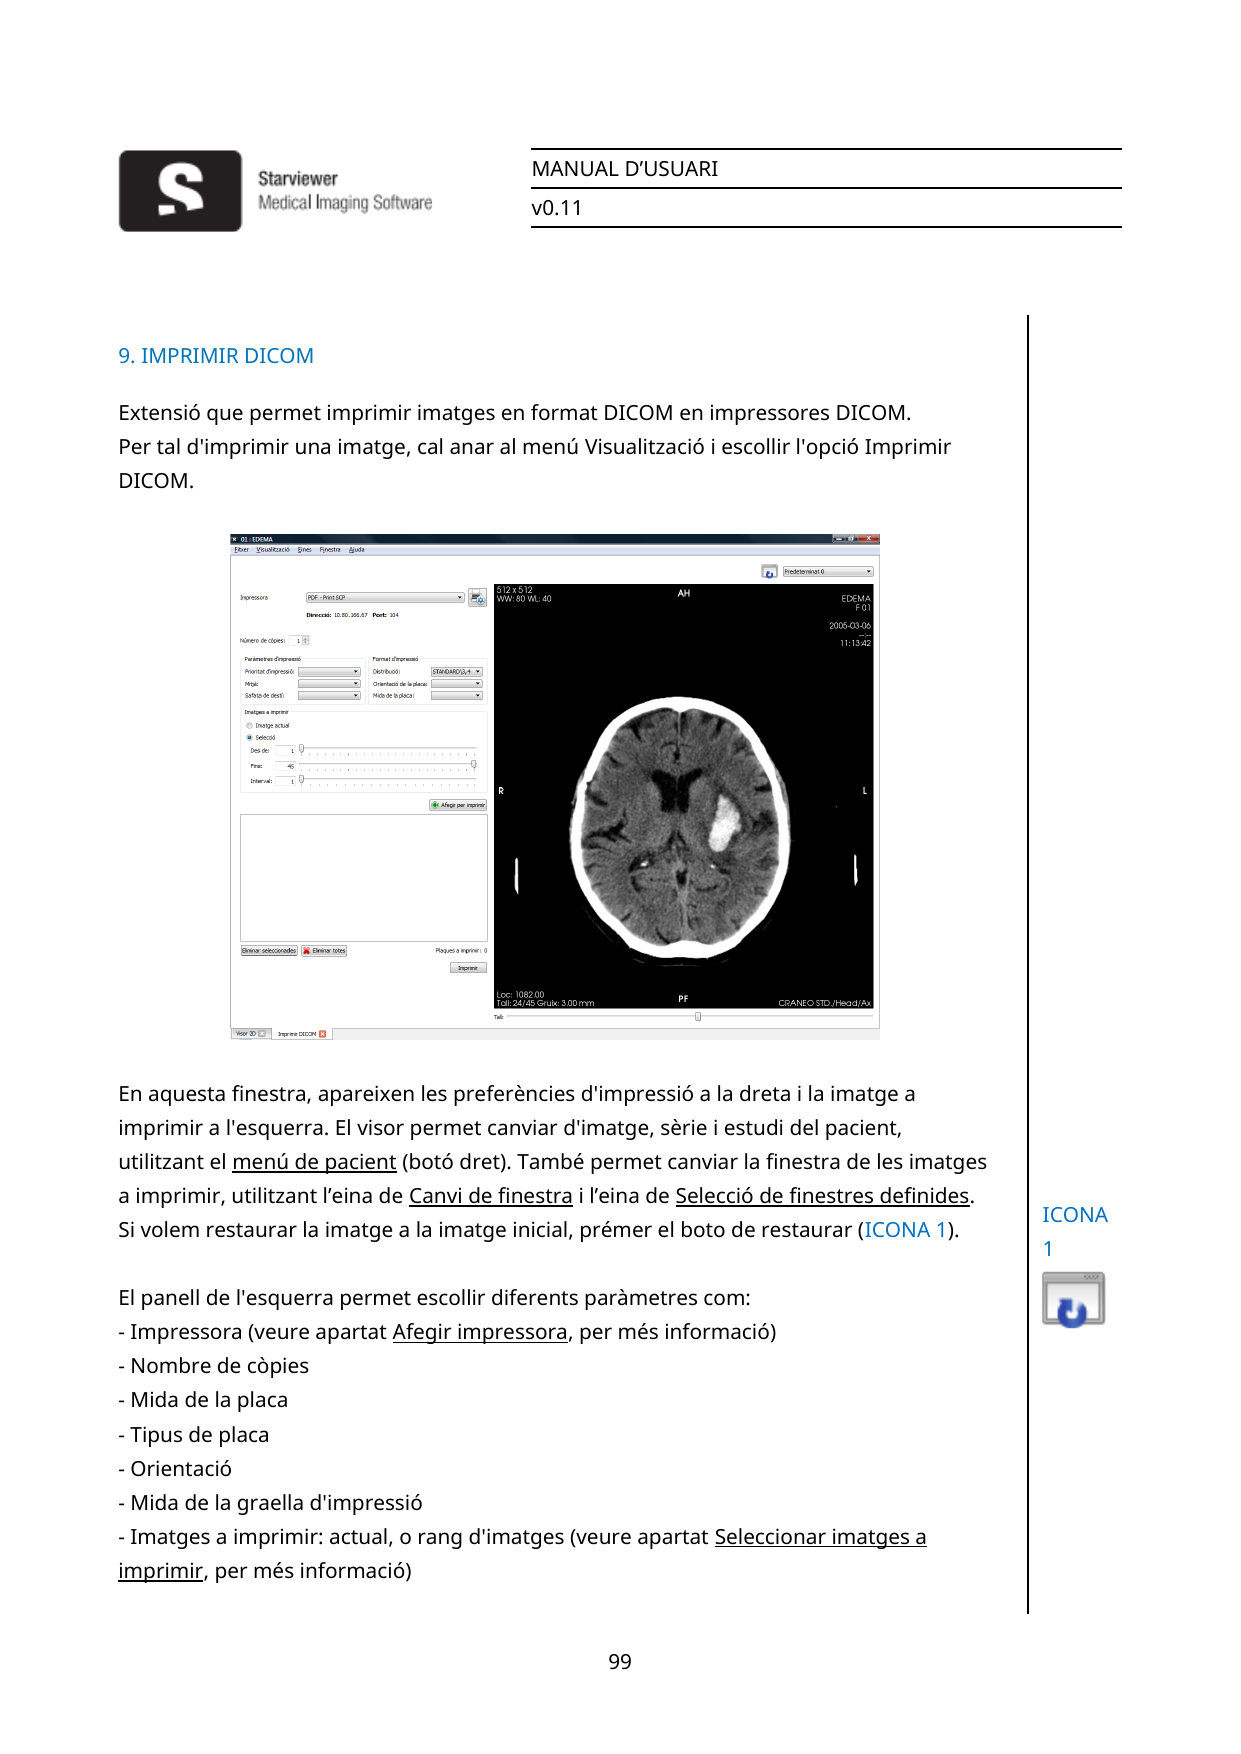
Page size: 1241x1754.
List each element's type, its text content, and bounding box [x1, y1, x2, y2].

text Extensió que permet imprimir imatges en format DICOM en impressores DICOM. [118, 398, 1027, 427]
text - Nombre de còpies [118, 1352, 1027, 1380]
text En aquesta finestra, apareixen les preferències d'impressió a la dreta i la imatge a imprimir a l'esquerra. El visor permet canviar d'imatge, sèrie i estudi del pacient, utilitzant el menú de pacient (botó dret). També permet canviar la finestra de les imatges a imprimir, utilitzant l’eina de Canvi de finestra i l’eina de Selecció de finestres definides. Si volem restaurar la imatge a la imatge inicial, prémer el boto de restaurar (ICONA 1). [118, 1079, 1027, 1244]
text El panell de l'esquerra permet escollir diferents paràmetres com: [118, 1283, 1027, 1312]
picture [1042, 1268, 1107, 1333]
text - Tipus de placa [118, 1420, 1027, 1448]
subtitle Imprimir DICOM [118, 341, 1027, 370]
text - Imatges a imprimir: actual, o rang d'imatges (veure apartat Seleccionar imatges a imprimir, per més informació) [118, 1522, 1027, 1584]
text Per tal d'imprimir una imatge, cal anar al menú Visualització i escollir l'opció Imprimir DICOM. [118, 432, 1027, 495]
picture [230, 534, 880, 1040]
text - Mida de la placa [118, 1386, 1027, 1414]
text - Mida de la graella d'impressió [118, 1488, 1027, 1516]
text - Orientació [118, 1454, 1027, 1482]
text - Impressora (veure apartat Afegir impressora, per més informació) [118, 1317, 1027, 1346]
table_header ICONA 1 [1029, 315, 1122, 1614]
